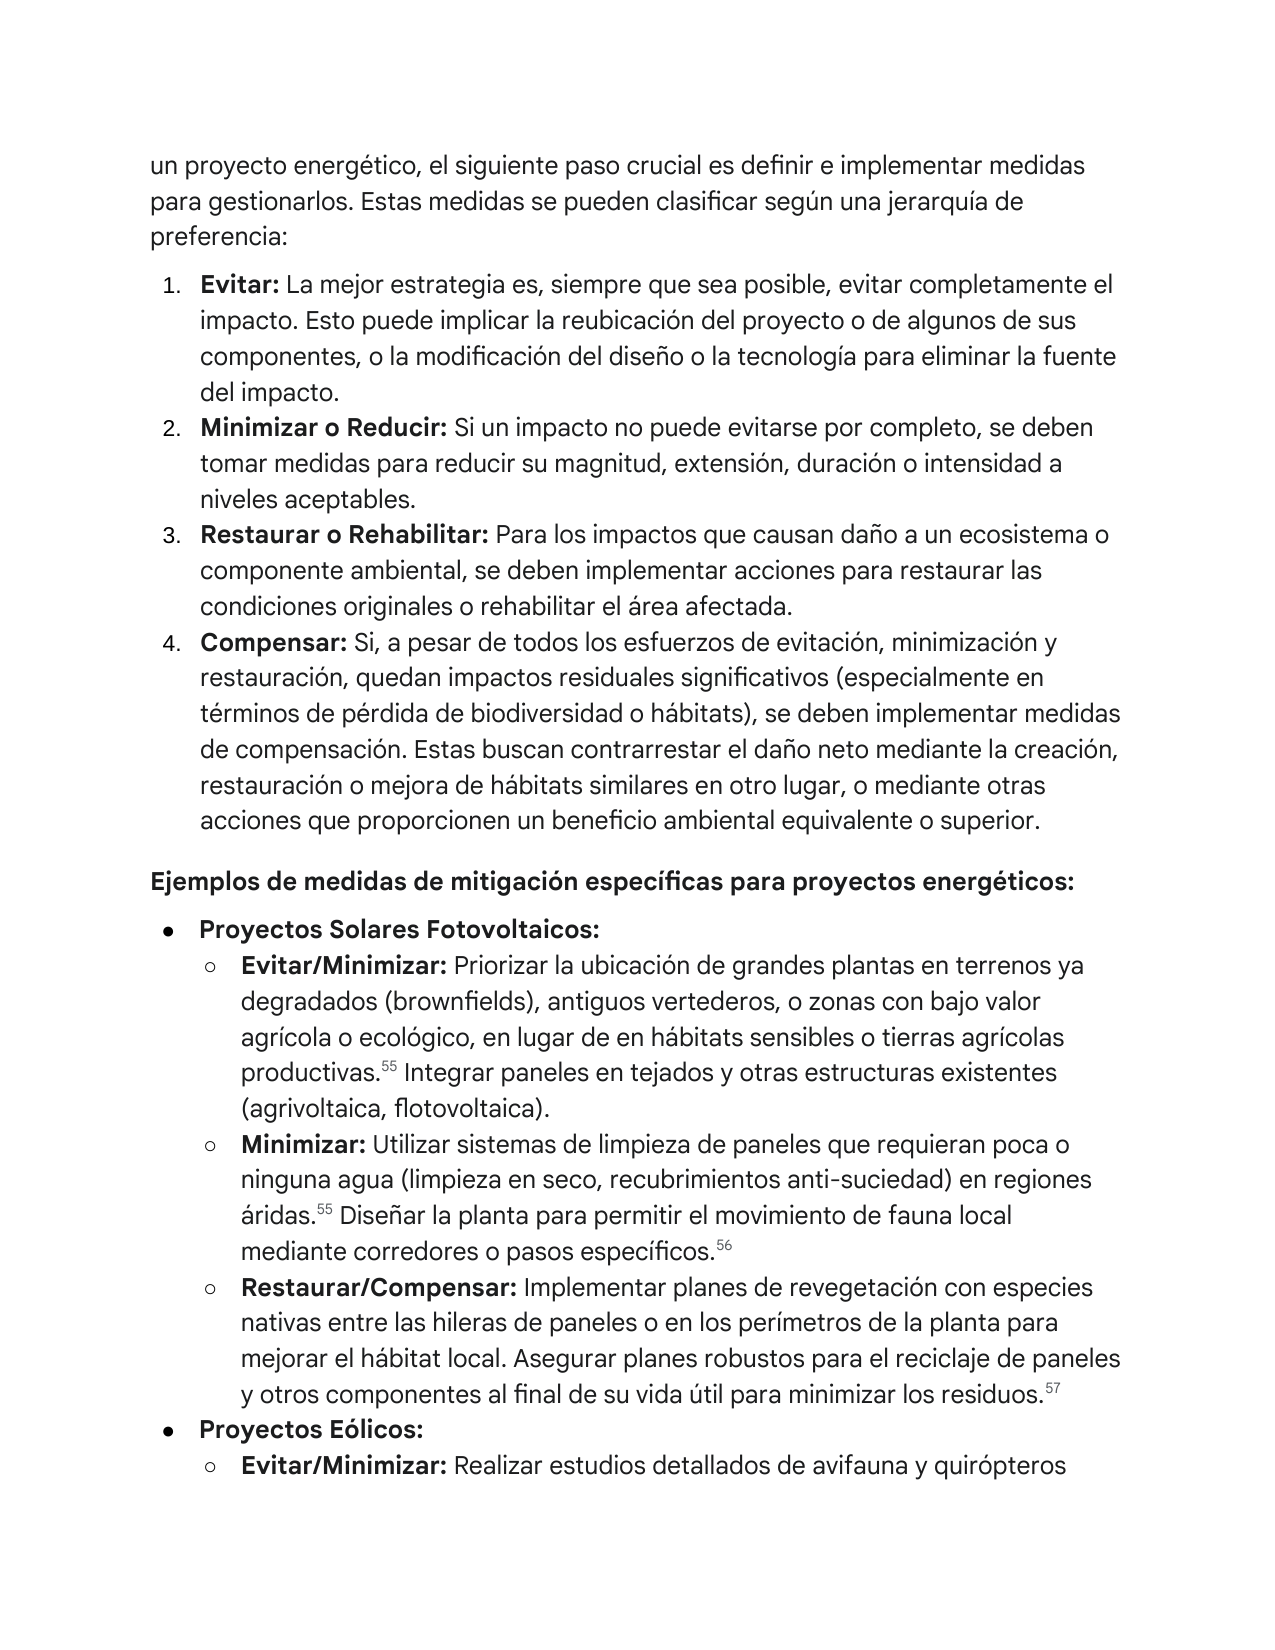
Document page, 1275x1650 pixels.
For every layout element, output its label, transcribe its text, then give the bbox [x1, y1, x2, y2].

list Proyectos Eólicos: [161, 1415, 1125, 1446]
text Ejemplos de medidas de mitigación específicas para proyectos energéticos: [150, 866, 1125, 898]
list Restaurar o Rehabilitar: Para los impactos que causan daño a un ecosistema o componente ambiental, se deben implementar acciones para restaurar las condiciones originales o rehabilitar el área afectada. [162, 520, 1125, 623]
list Compensar: Si, a pesar de todos los esfuerzos de evitación, minimización y restauración, quedan impactos residuales significativos (especialmente en términos de pérdida de biodiversidad o hábitats), se deben implementar medidas de compensación. Estas buscan contrarrestar el daño neto mediante la creación, restauración o mejora de hábitats similares en otro lugar, o mediante otras acciones que proporcionen un beneficio ambiental equivalente o superior. [162, 627, 1125, 837]
list Evitar: La mejor estrategia es, siempre que sea posible, evitar completamente el impacto. Esto puede implicar la reubicación del proyecto o de algunos de sus componentes, o la modificación del diseño o la tecnología para eliminar la fuente del impacto. [162, 270, 1125, 408]
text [150, 150, 1125, 253]
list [203, 1451, 1125, 1482]
list Proyectos Solares Fotovoltaicos: [161, 914, 1125, 946]
list Minimizar o Reducir: Si un impacto no puede evitarse por completo, se deben tomar medidas para reducir su magnitud, extensión, duración o intensidad a niveles aceptables. [162, 413, 1125, 515]
list Restaurar/Compensar: Implementar planes de revegetación con especies nativas entre las hileras de paneles o en los perímetros de la planta para mejorar el hábitat local. Asegurar planes robustos para el reciclaje de paneles y otros componentes al final de su vida útil para minimizar los residuos.57 [203, 1272, 1125, 1410]
list Evitar/Minimizar: Priorizar la ubicación de grandes plantas en terrenos ya degradados (brownfields), antiguos vertederos, o zonas con bajo valor agrícola o ecológico, en lugar de en hábitats sensibles o tierras agrícolas productivas.55 Integrar paneles en tejados y otras estructuras existentes (agrivoltaica, flotovoltaica). [203, 950, 1125, 1124]
list Minimizar: Utilizar sistemas de limpieza de paneles que requieran poca o ninguna agua (limpieza en seco, recubrimientos anti-suciedad) en regiones áridas.55 Diseñar la planta para permitir el movimiento de fauna local mediante corredores o pasos específicos.56 [203, 1129, 1125, 1267]
